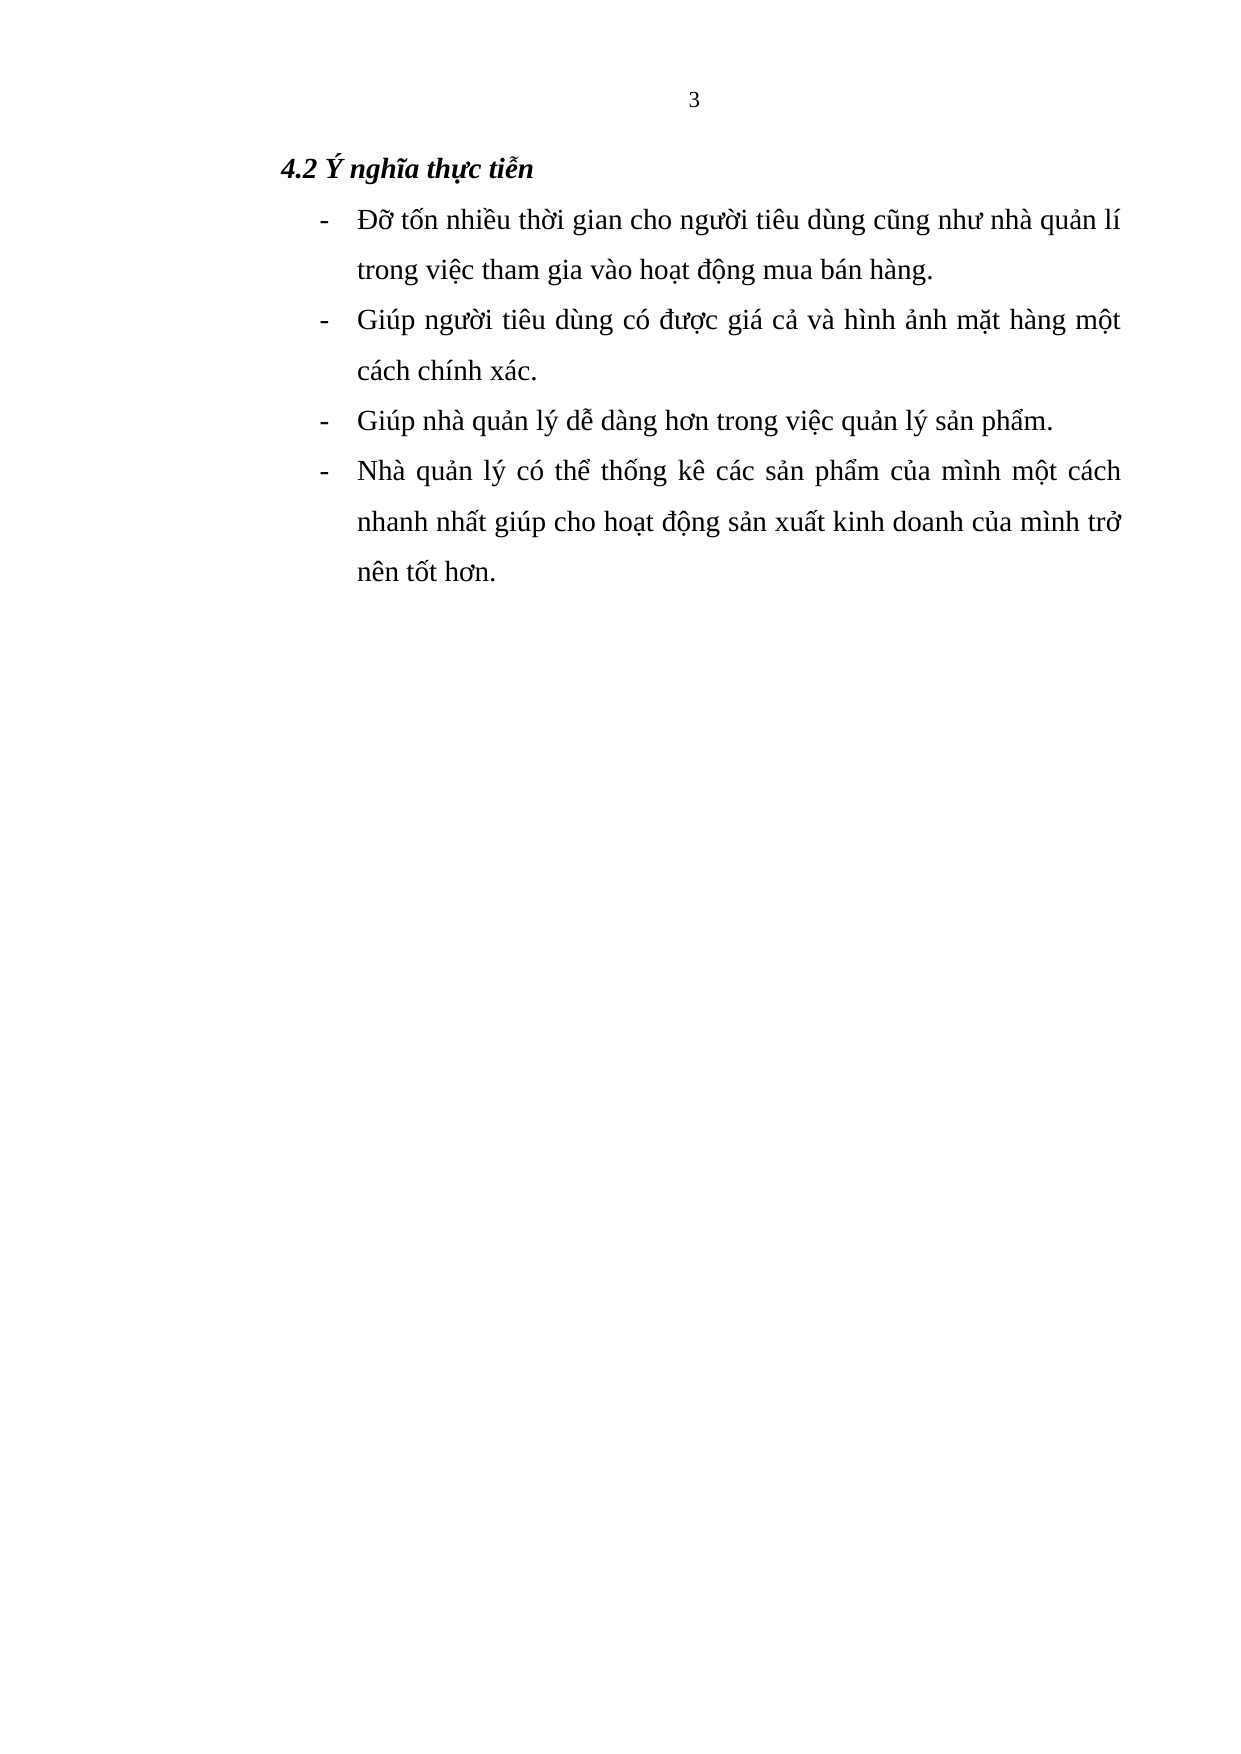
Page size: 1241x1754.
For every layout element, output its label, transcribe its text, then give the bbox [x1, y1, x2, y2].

list Ý nghĩa thực tiễn [281, 152, 1122, 185]
list Giúp nhà quản lý dễ dàng hơn trong việc quản lý sản phẩm. [319, 403, 1122, 437]
list Đỡ tốn nhiều thời gian cho người tiêu dùng cũng như nhà quản lí trong việc tham gia vào hoạt động mua bán hàng. [319, 202, 1122, 286]
list Nhà quản lý có thể thống kê các sản phẩm của mình một cách nhanh nhất giúp cho hoạt động sản xuất kinh doanh của mình trở nên tốt hơn. [319, 453, 1122, 588]
list Giúp người tiêu dùng có được giá cả và hình ảnh mặt hàng một cách chính xác. [319, 302, 1122, 386]
